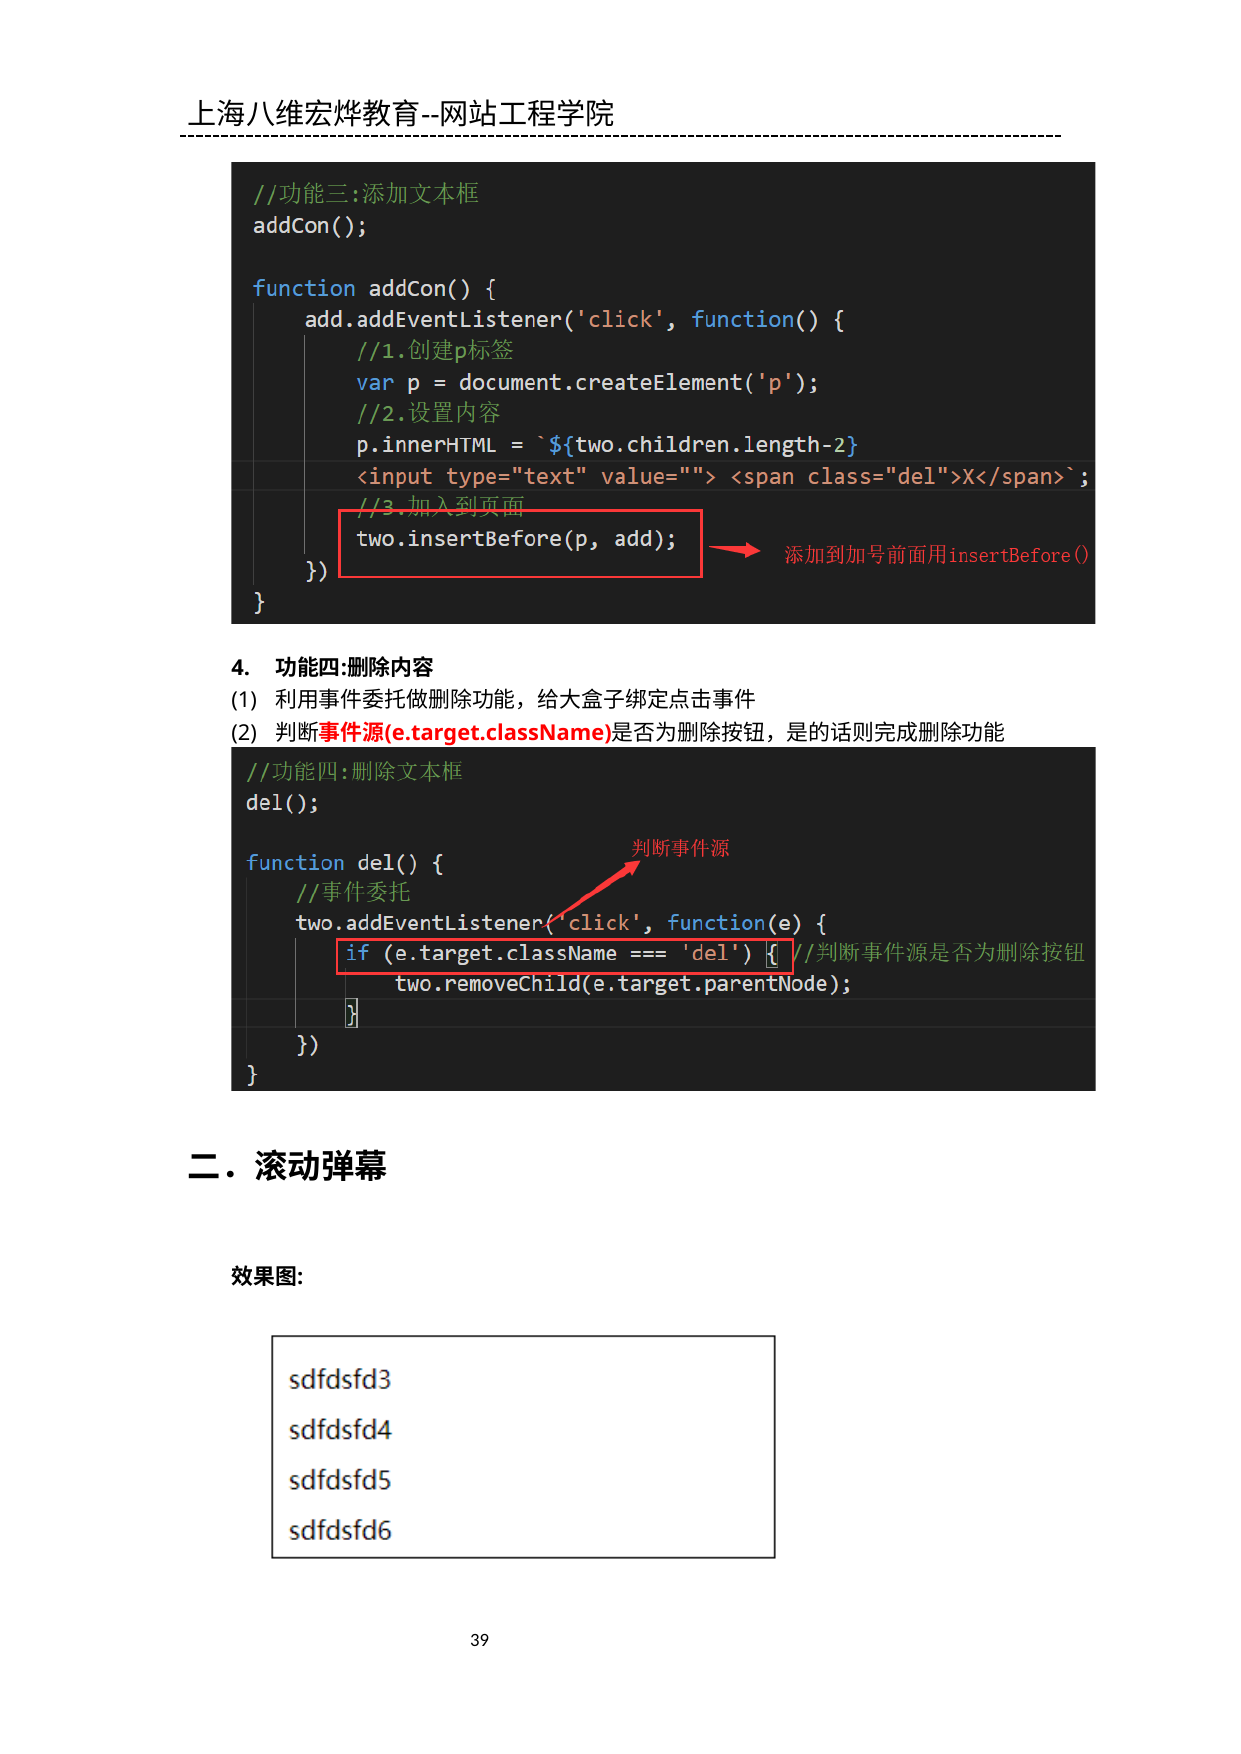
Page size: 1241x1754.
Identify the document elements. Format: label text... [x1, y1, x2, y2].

list 利用事件委托做删除功能，给大盒子绑定点击事件 [231, 682, 1053, 714]
subtitle 二．滚动弹幕 [187, 1132, 1053, 1197]
picture [231, 1301, 804, 1573]
list 效果图: [187, 1258, 1053, 1291]
list 功能四:删除内容 [187, 649, 1053, 682]
picture [231, 747, 1096, 1091]
list 判断事件源(e.target.className)是否为删除按钮，是的话则完成删除功能 [231, 714, 1053, 747]
picture [231, 162, 1096, 624]
